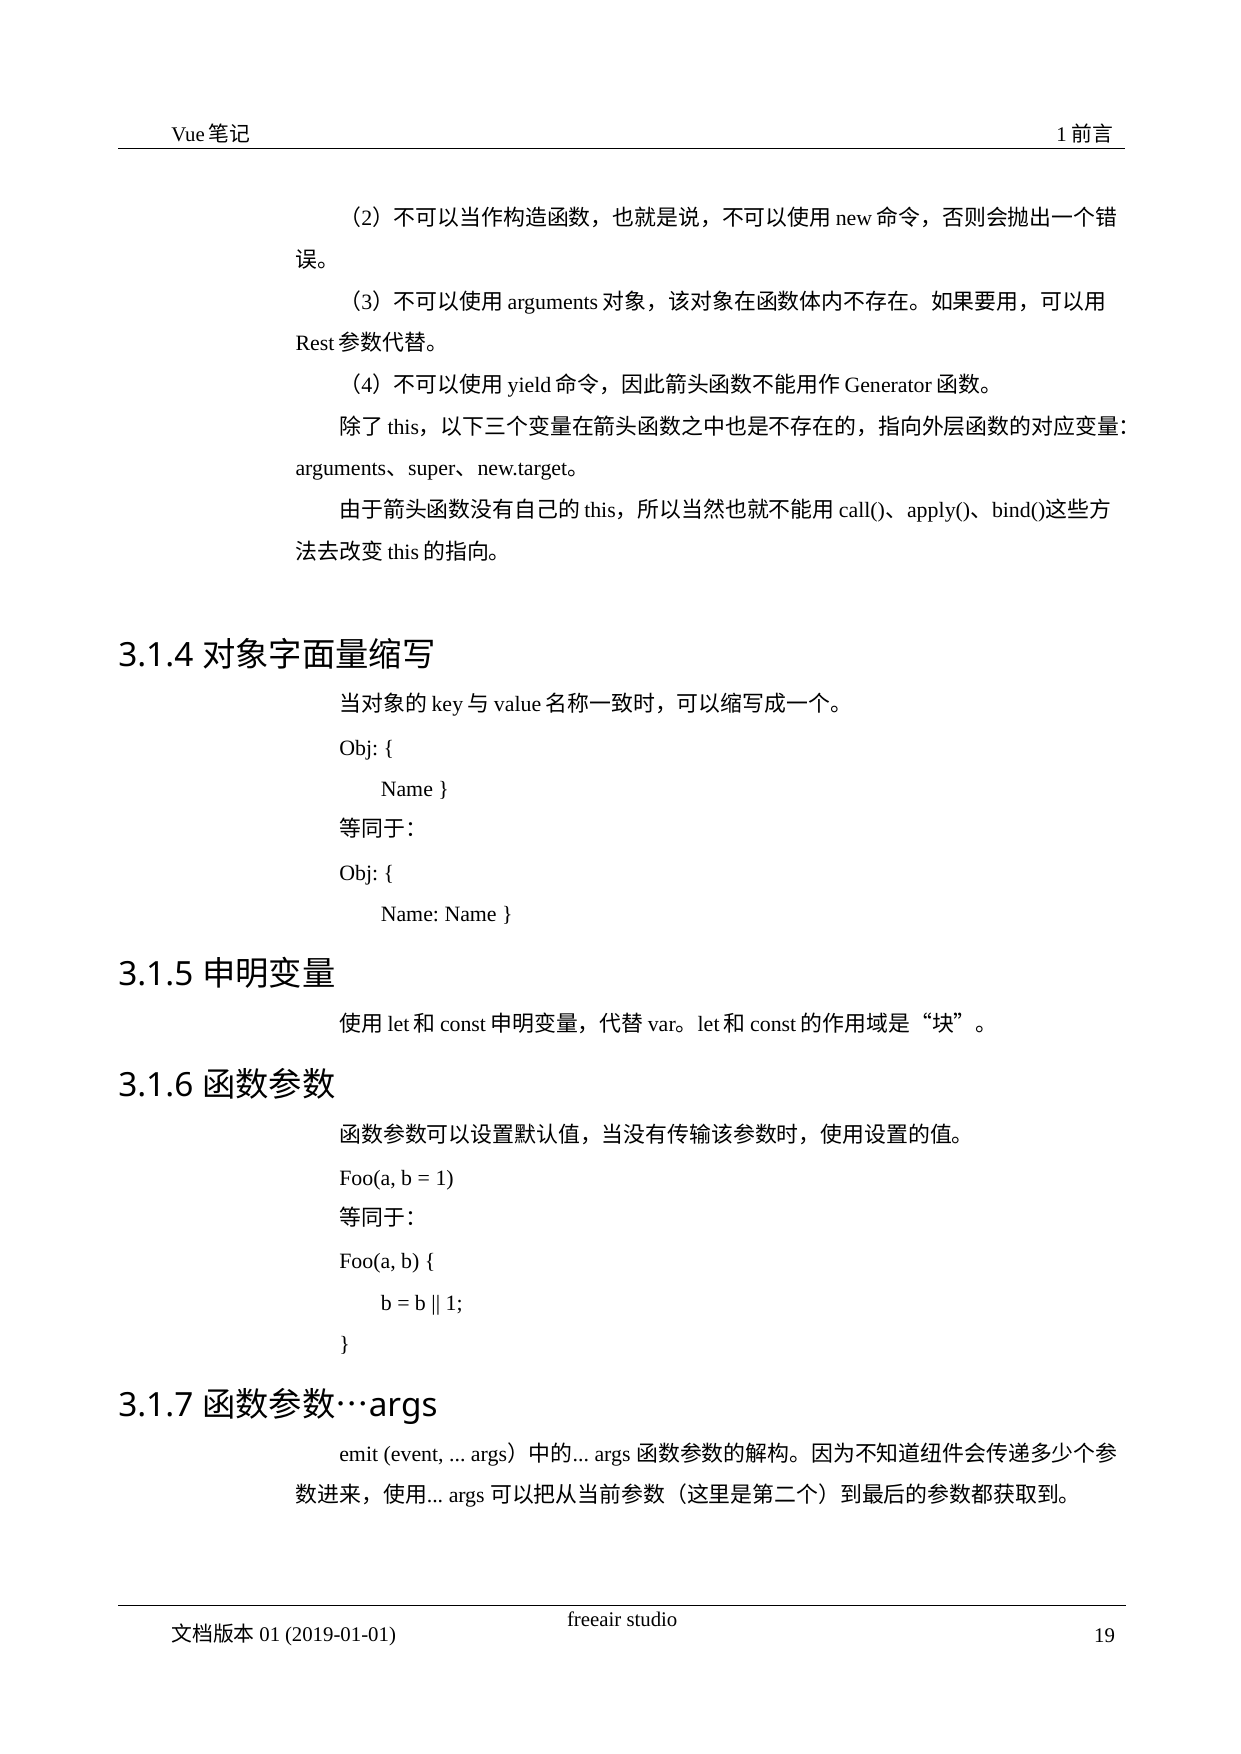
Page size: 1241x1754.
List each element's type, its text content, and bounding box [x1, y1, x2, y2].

text 使用let和const申明变量，代替var。let和const的作用域是“块”。 [295, 996, 1122, 1037]
text （2）不可以当作构造函数，也就是说，不可以使用new命令，否则会抛出一个错误。 [295, 190, 1122, 274]
subtitle 对象字面量缩写 [118, 628, 1122, 676]
text Obj: { [295, 843, 1122, 885]
text Foo(a, b = 1) [295, 1148, 1122, 1190]
text Obj: { [295, 718, 1122, 760]
text Foo(a, b) { [295, 1232, 1122, 1273]
text Name: Name } [295, 885, 1122, 926]
text 除了this，以下三个变量在箭头函数之中也是不存在的，指向外层函数的对应变量：arguments、super、new.target。 [295, 399, 1122, 482]
text b = b || 1; [295, 1273, 1122, 1315]
text Name } [295, 760, 1122, 801]
text 函数参数可以设置默认值，当没有传输该参数时，使用设置的值。 [295, 1107, 1122, 1148]
text 当对象的 key与value名称一致时，可以缩写成一个。 [295, 676, 1122, 718]
subtitle 函数参数 [118, 1058, 1122, 1107]
subtitle 函数参数…args [118, 1377, 1122, 1426]
text （3）不可以使用arguments对象，该对象在函数体内不存在。如果要用，可以用Rest参数代替。 [295, 274, 1122, 357]
text } [295, 1315, 1122, 1357]
text emit (event, ... args）中的... args 函数参数的解构。因为不知道纽件会传递多少个参数进来，使用... args 可以把从当前参数（这里是第二个）到最后的参数都获取到。 [295, 1426, 1122, 1509]
text 等同于： [295, 801, 1122, 843]
subtitle 申明变量 [118, 947, 1122, 996]
text 由于箭头函数没有自己的this，所以当然也就不能用call()、apply()、bind()这些方法去改变this的指向。 [295, 482, 1122, 565]
text （4）不可以使用yield命令，因此箭头函数不能用作Generator函数。 [295, 357, 1122, 399]
text 等同于： [295, 1190, 1122, 1232]
